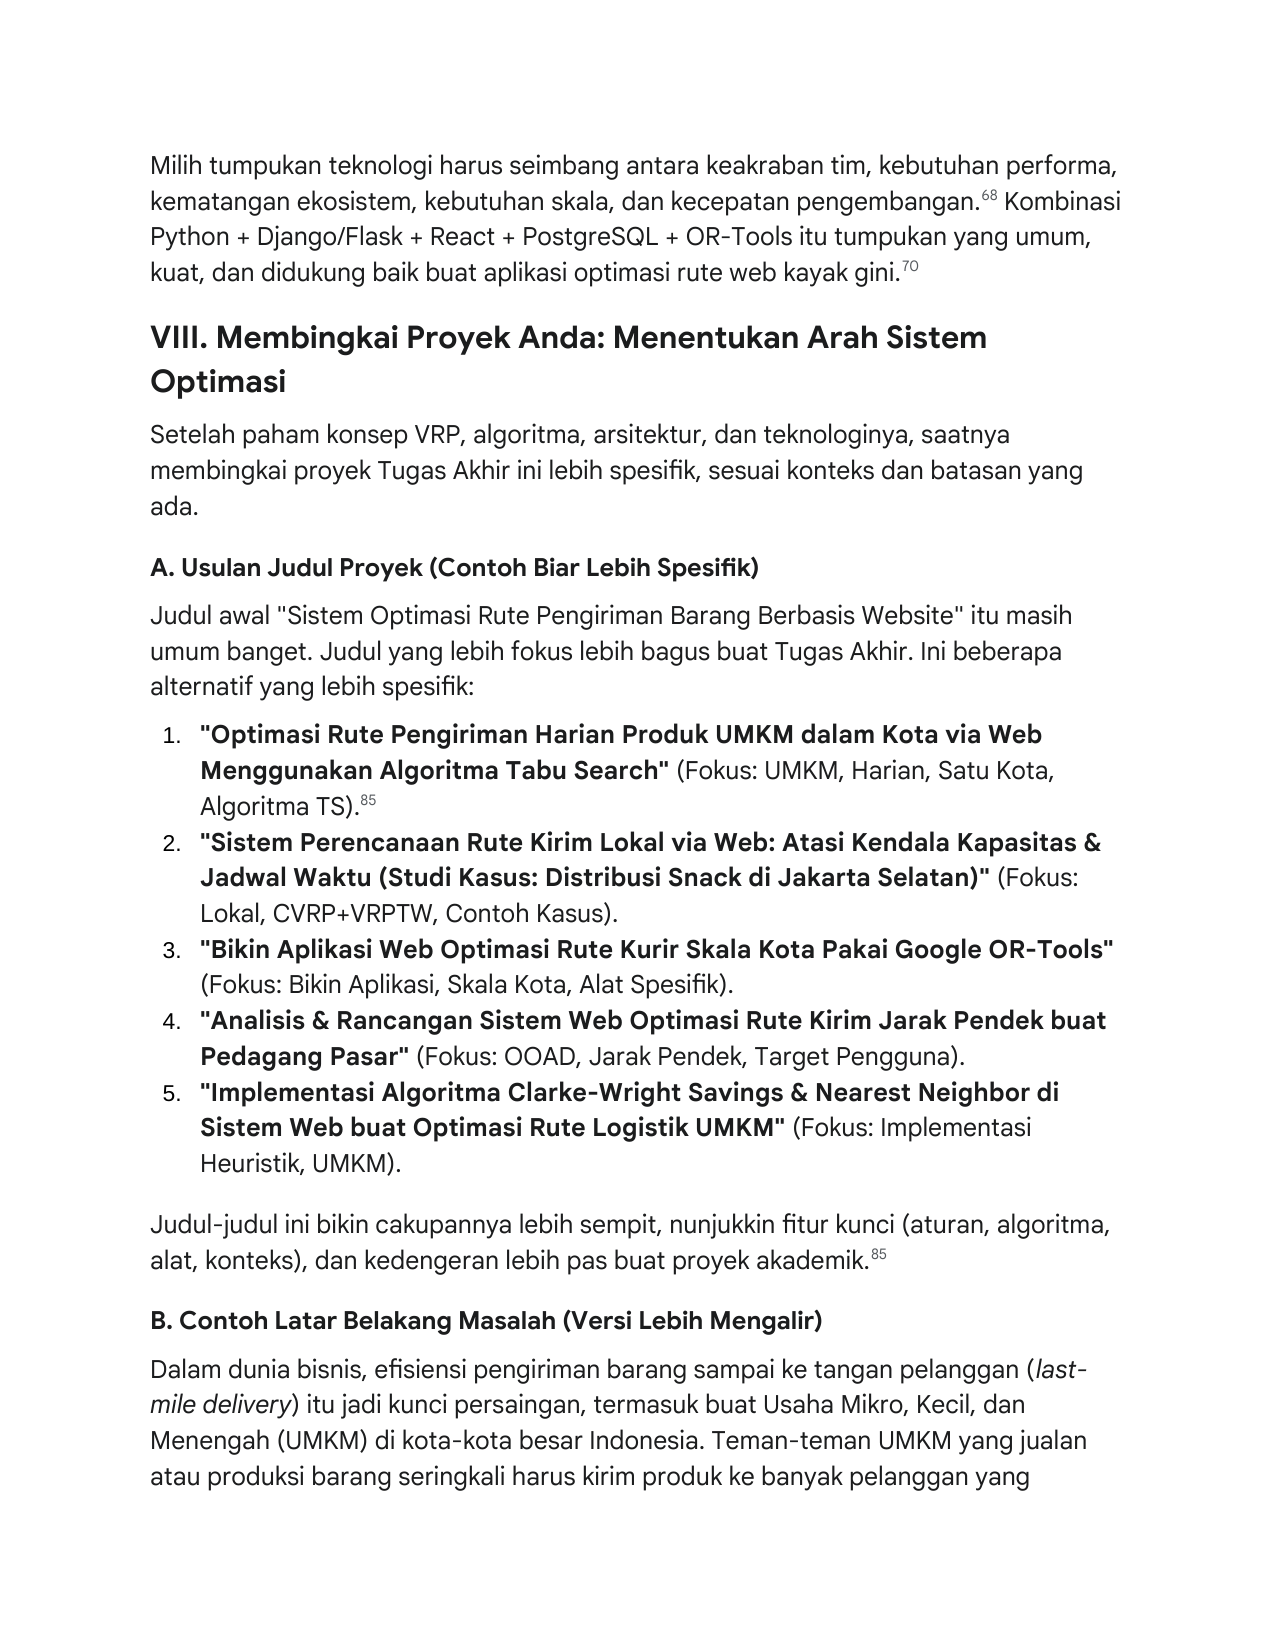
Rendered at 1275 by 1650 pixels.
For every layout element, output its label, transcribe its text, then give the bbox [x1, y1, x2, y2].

text Milih tumpukan teknologi harus seimbang antara keakraban tim, kebutuhan performa, kematangan ekosistem, kebutuhan skala, dan kecepatan pengembangan.68 Kombinasi Python + Django/Flask + React + PostgreSQL + OR-Tools itu tumpukan yang umum, kuat, dan didukung baik buat aplikasi optimasi rute web kayak gini.70 [150, 150, 1125, 288]
subtitle B. Contoh Latar Belakang Masalah (Versi Lebih Mengalir) [150, 1306, 1125, 1337]
text Setelah paham konsep VRP, algoritma, arsitektur, dan teknologinya, saatnya membingkai proyek Tugas Akhir ini lebih spesifik, sesuai konteks dan batasan yang ada. [150, 419, 1125, 522]
list "Optimasi Rute Pengiriman Harian Produk UMKM dalam Kota via Web Menggunakan Algoritma Tabu Search" (Fokus: UMKM, Harian, Satu Kota, Algoritma TS).85 [162, 720, 1125, 822]
subtitle VIII. Membingkai Proyek Anda: Menentukan Arah Sistem Optimasi [150, 318, 1125, 402]
subtitle A. Usulan Judul Proyek (Contoh Biar Lebih Spesifik) [150, 552, 1125, 583]
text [150, 1354, 1125, 1492]
list "Bikin Aplikasi Web Optimasi Rute Kurir Skala Kota Pakai Google OR-Tools" (Fokus: Bikin Aplikasi, Skala Kota, Alat Spesifik). [162, 934, 1125, 1001]
list "Analisis & Rancangan Sistem Web Optimasi Rute Kirim Jarak Pendek buat Pedagang Pasar" (Fokus: OOAD, Jarak Pendek, Target Pengguna). [162, 1006, 1125, 1073]
text Judul-judul ini bikin cakupannya lebih sempit, nunjukkin fitur kunci (aturan, algoritma, alat, konteks), dan kedengeran lebih pas buat proyek akademik.85 [150, 1209, 1125, 1276]
text Judul awal "Sistem Optimasi Rute Pengiriman Barang Berbasis Website" itu masih umum banget. Judul yang lebih fokus lebih bagus buat Tugas Akhir. Ini beberapa alternatif yang lebih spesifik: [150, 600, 1125, 703]
list "Sistem Perencanaan Rute Kirim Lokal via Web: Atasi Kendala Kapasitas & Jadwal Waktu (Studi Kasus: Distribusi Snack di Jakarta Selatan)" (Fokus: Lokal, CVRP+VRPTW, Contoh Kasus). [162, 827, 1125, 930]
list "Implementasi Algoritma Clarke-Wright Savings & Nearest Neighbor di Sistem Web buat Optimasi Rute Logistik UMKM" (Fokus: Implementasi Heuristik, UMKM). [162, 1077, 1125, 1180]
